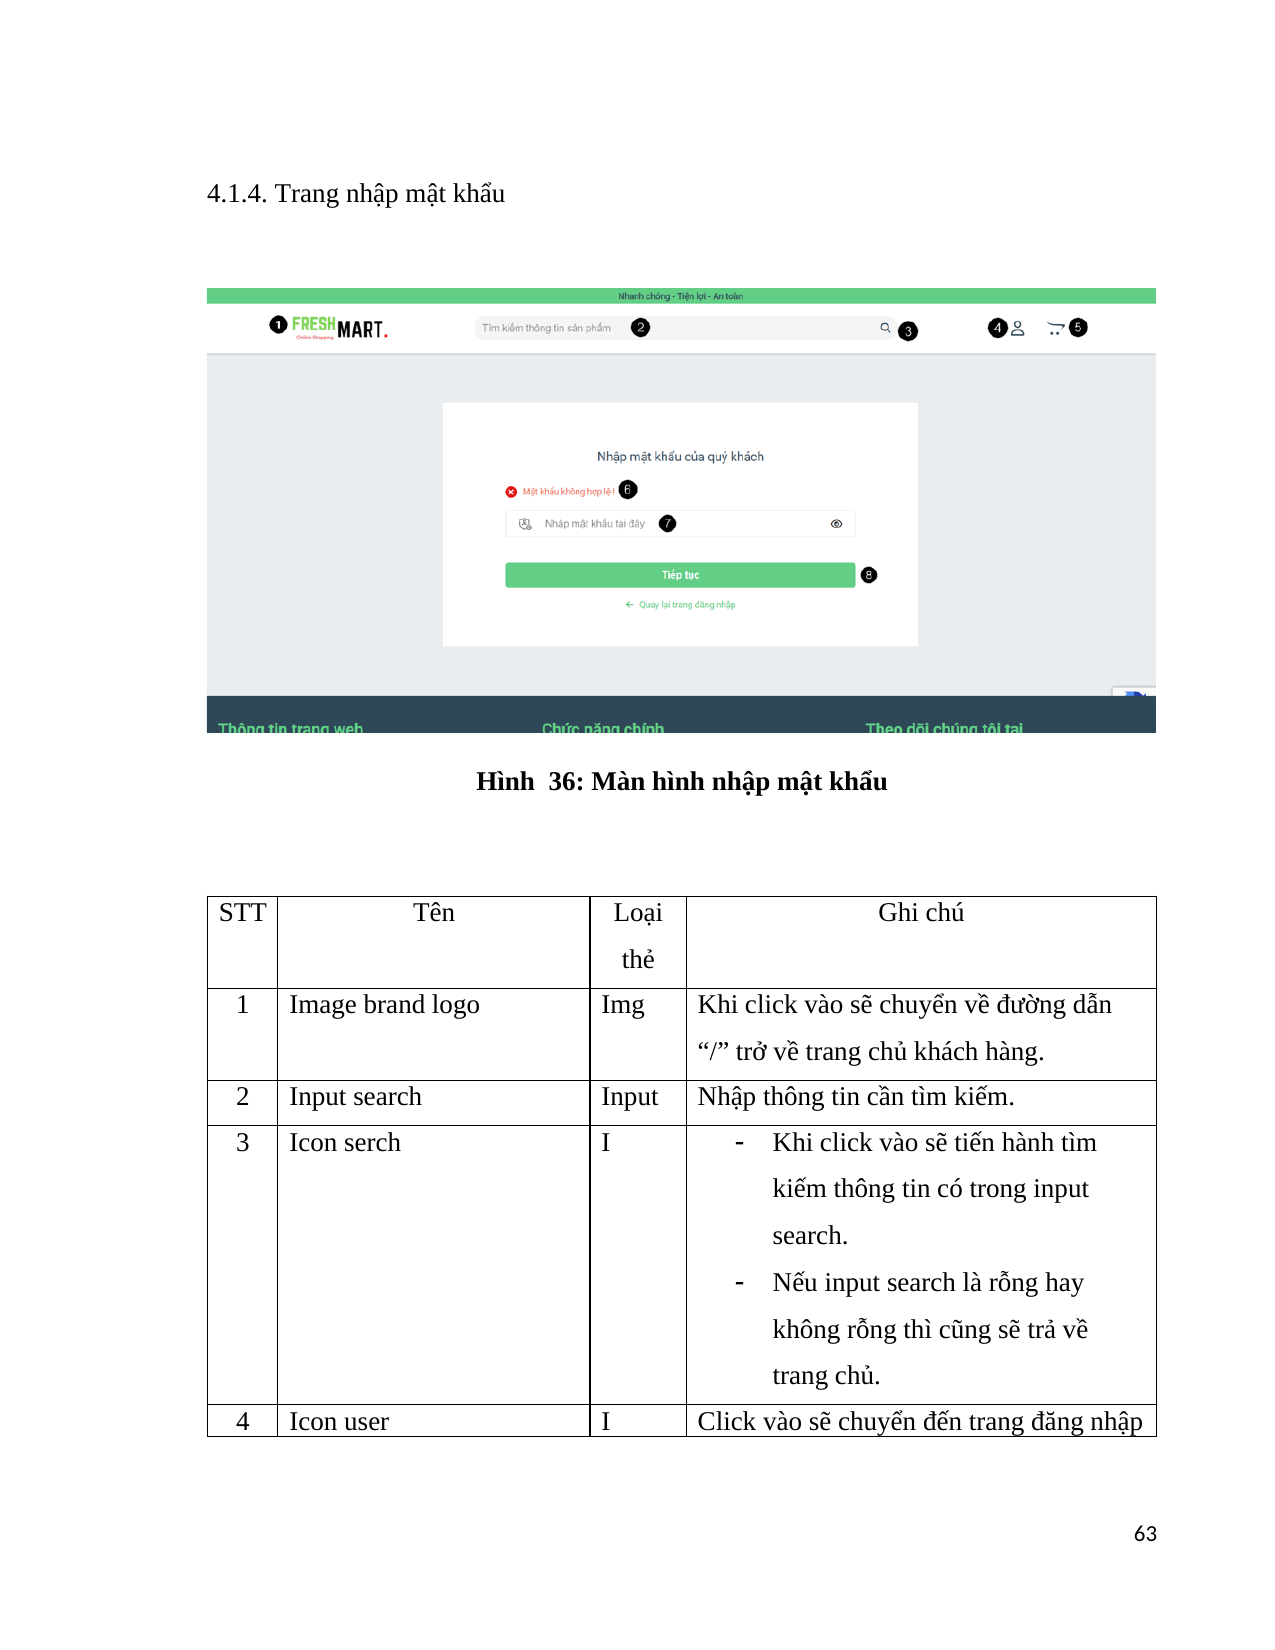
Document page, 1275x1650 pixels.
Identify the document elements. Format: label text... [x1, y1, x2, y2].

table_cell I [591, 1405, 686, 1436]
table_cell Input [591, 1081, 686, 1125]
table_cell Icon serch [278, 1126, 589, 1404]
table_cell Khi click vào sẽ tiến hành tìm kiếm thông tin có trong input search. Nếu input search là rỗng hay không rỗng thì cũng sẽ trả về trang chủ. [687, 1126, 1156, 1404]
table_cell 3 [208, 1126, 277, 1404]
table_header STT [208, 897, 277, 987]
table_cell I [591, 1126, 686, 1404]
table_cell 4 [208, 1405, 277, 1436]
table_cell Nhập thông tin cần tìm kiếm. [687, 1081, 1156, 1125]
table_cell Input search [278, 1081, 589, 1125]
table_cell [687, 1405, 1156, 1436]
subtitle 4.1.4. Trang nhập mật khẩu [207, 177, 1157, 208]
table_header Tên [278, 897, 589, 987]
table_header Loại thẻ [591, 897, 686, 987]
text Hình 36: Màn hình nhập mật khẩu [207, 765, 1157, 796]
table_cell 2 [208, 1081, 277, 1125]
table_cell 1 [208, 989, 277, 1079]
picture [206, 287, 1157, 734]
table_header Ghi chú [687, 897, 1156, 987]
table_cell Image brand logo [278, 989, 589, 1079]
table_cell Icon user [278, 1405, 589, 1436]
table_cell Khi click vào sẽ chuyển về đường dẫn “/” trở về trang chủ khách hàng. [687, 989, 1156, 1079]
table_cell Img [591, 989, 686, 1079]
